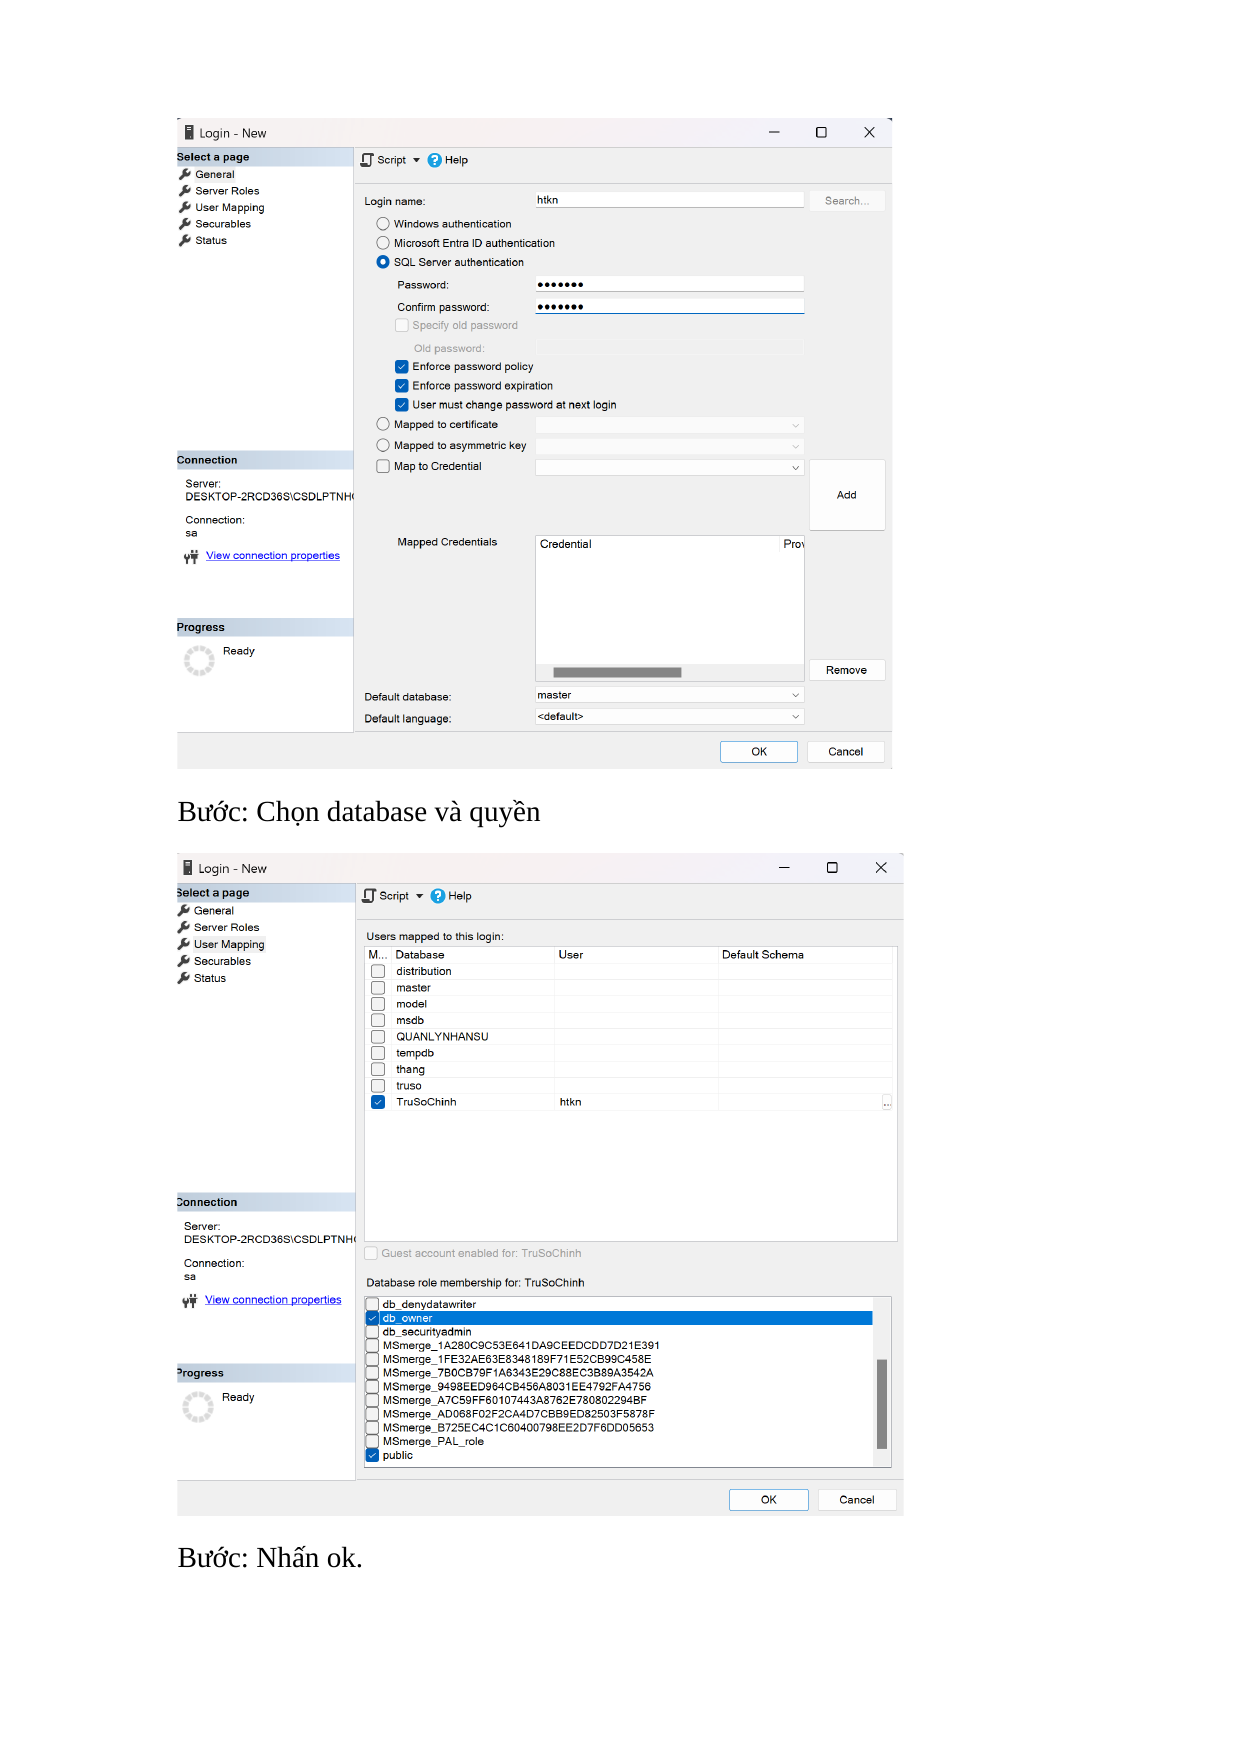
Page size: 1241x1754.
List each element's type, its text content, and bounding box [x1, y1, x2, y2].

text Bước: Nhấn ok. [177, 1541, 1122, 1574]
picture [177, 118, 893, 769]
picture [177, 853, 904, 1516]
text Bước: Chọn database và quyền [177, 794, 1122, 827]
